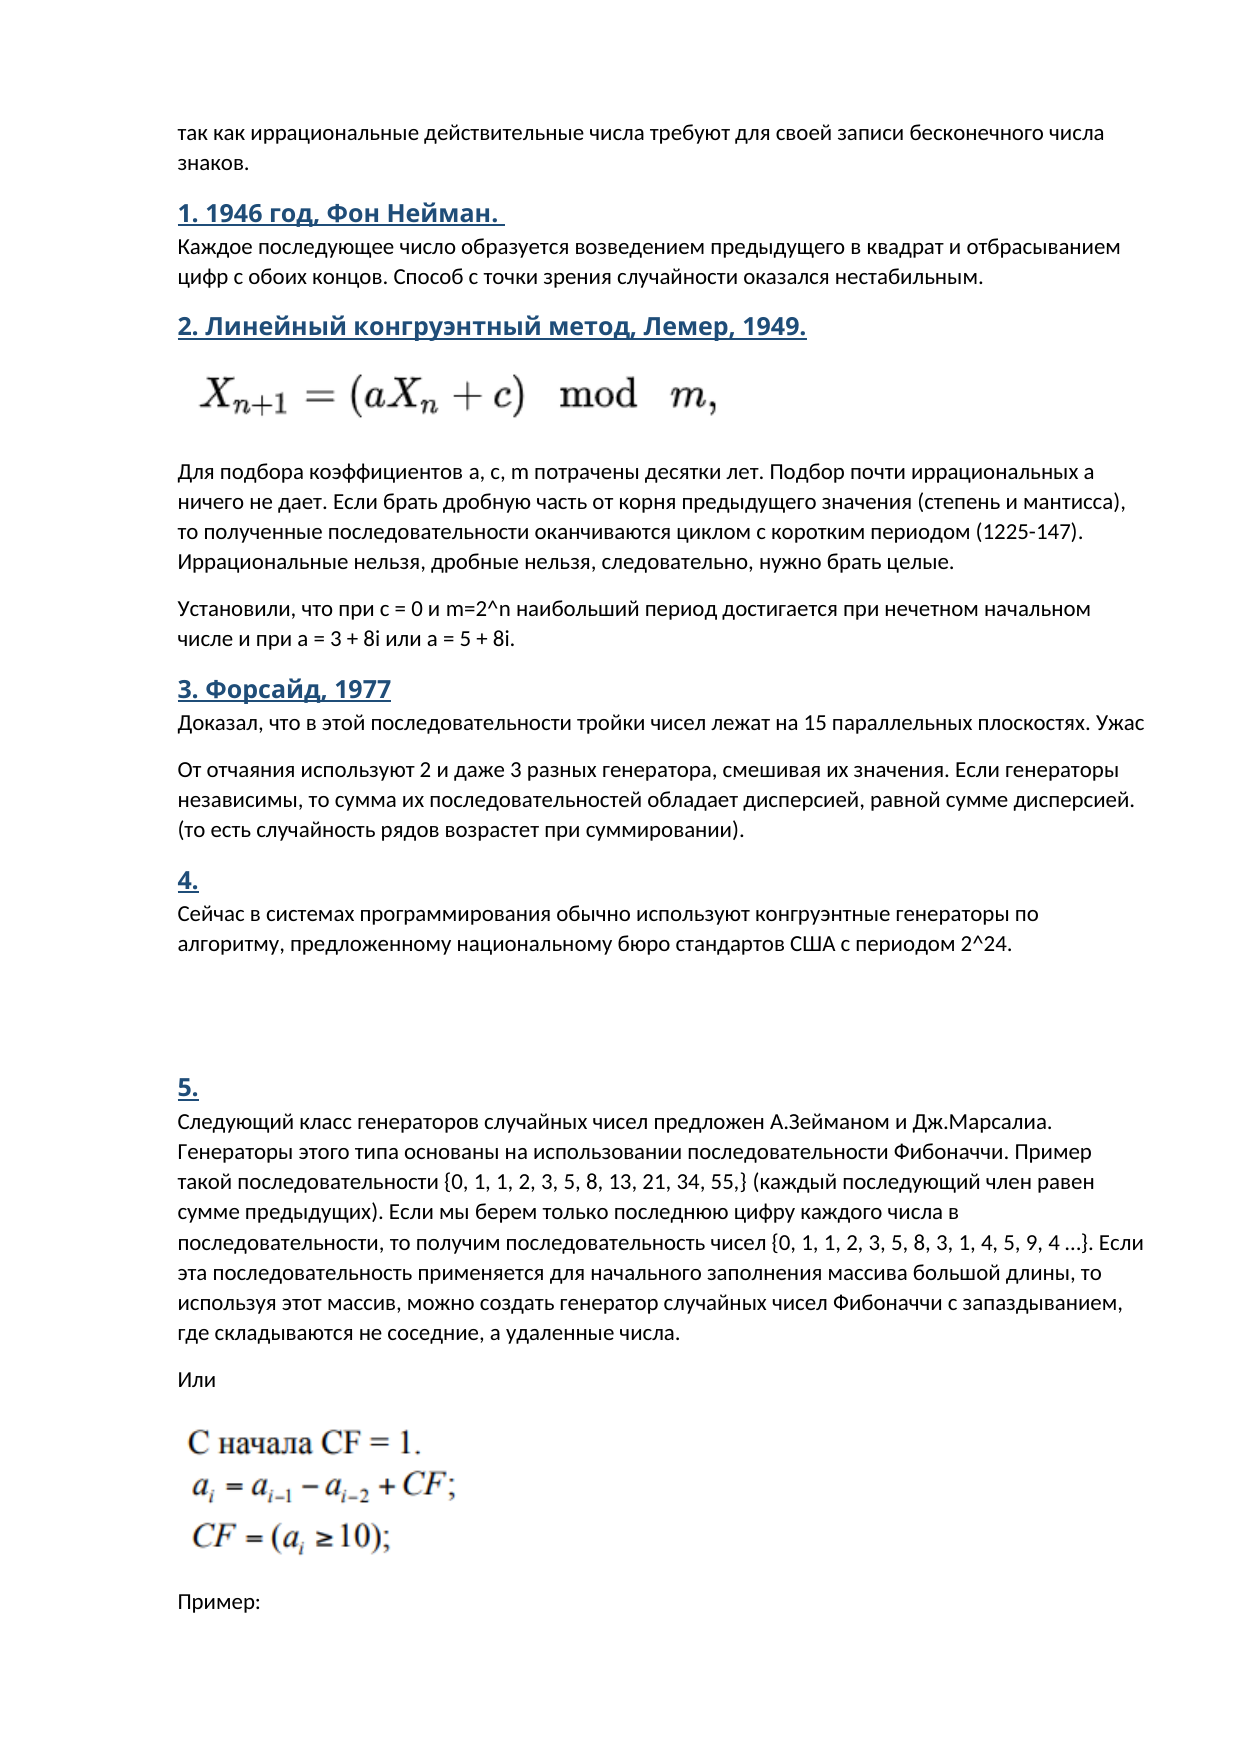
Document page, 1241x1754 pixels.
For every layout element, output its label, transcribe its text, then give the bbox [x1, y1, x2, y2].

text Установили, что при c = 0 и m=2^n наибольший период достигается при нечетном начальном числе и при a = 3 + 8i или a = 5 + 8i. [177, 594, 1152, 653]
subtitle 5. [177, 1070, 1152, 1104]
text Каждое последующее число образуется возведением предыдущего в квадрат и отбрасыванием цифр с обоих концов. Способ с точки зрения случайности оказался нестабильным. [177, 232, 1152, 290]
picture [177, 1412, 464, 1569]
text От отчаяния используют 2 и даже 3 разных генератора, смешивая их значения. Если генераторы независимы, то сумма их последовательностей обладает дисперсией, равной сумме дисперсией. (то есть случайность рядов возрастет при суммировании). [177, 755, 1152, 843]
text Или [177, 1365, 1152, 1393]
text Доказал, что в этой последовательности тройки чисел лежат на 15 параллельных плоскостях. Ужас [177, 708, 1152, 736]
subtitle 1. 1946 год, Фон Нейман. [177, 195, 1152, 229]
text Следующий класс генераторов случайных чисел предложен А.Зейманом и Дж.Марсалиа. Генераторы этого типа основаны на использовании последовательности Фибоначчи. Пример такой последовательности {0, 1, 1, 2, 3, 5, 8, 13, 21, 34, 55,} (каждый последующий член равен сумме предыдущих). Если мы берем только последнюю цифру каждого числа в последовательности, то получим последовательность чисел {0, 1, 1, 2, 3, 5, 8, 3, 1, 4, 5, 9, 4 …}. Если эта последовательность применяется для начального заполнения массива большой длины, то используя этот массив, можно создать генератор случайных чисел Фибоначчи с запаздыванием, где складываются не соседние, а удаленные числа. [177, 1107, 1152, 1346]
text Для подбора коэффициентов a, c, m потрачены десятки лет. Подбор почти иррациональных a ничего не дает. Если брать дробную часть от корня предыдущего значения (степень и мантисса), то полученные последовательности оканчиваются циклом с коротким периодом (1225-147). Иррациональные нельзя, дробные нельзя, следовательно, нужно брать целые. [177, 457, 1152, 576]
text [177, 118, 1152, 176]
subtitle 2. Линейный конгруэнтный метод, Лемер, 1949. [177, 309, 1152, 343]
text Пример: [177, 1587, 1152, 1615]
text Сейчас в системах программирования обычно используют конгруэнтные генераторы по алгоритму, предложенному национальному бюро стандартов США с периодом 2^24. [177, 899, 1152, 957]
picture [177, 345, 725, 438]
subtitle 4. [177, 862, 1152, 896]
subtitle 3. Форсайд, 1977 [177, 671, 1152, 706]
